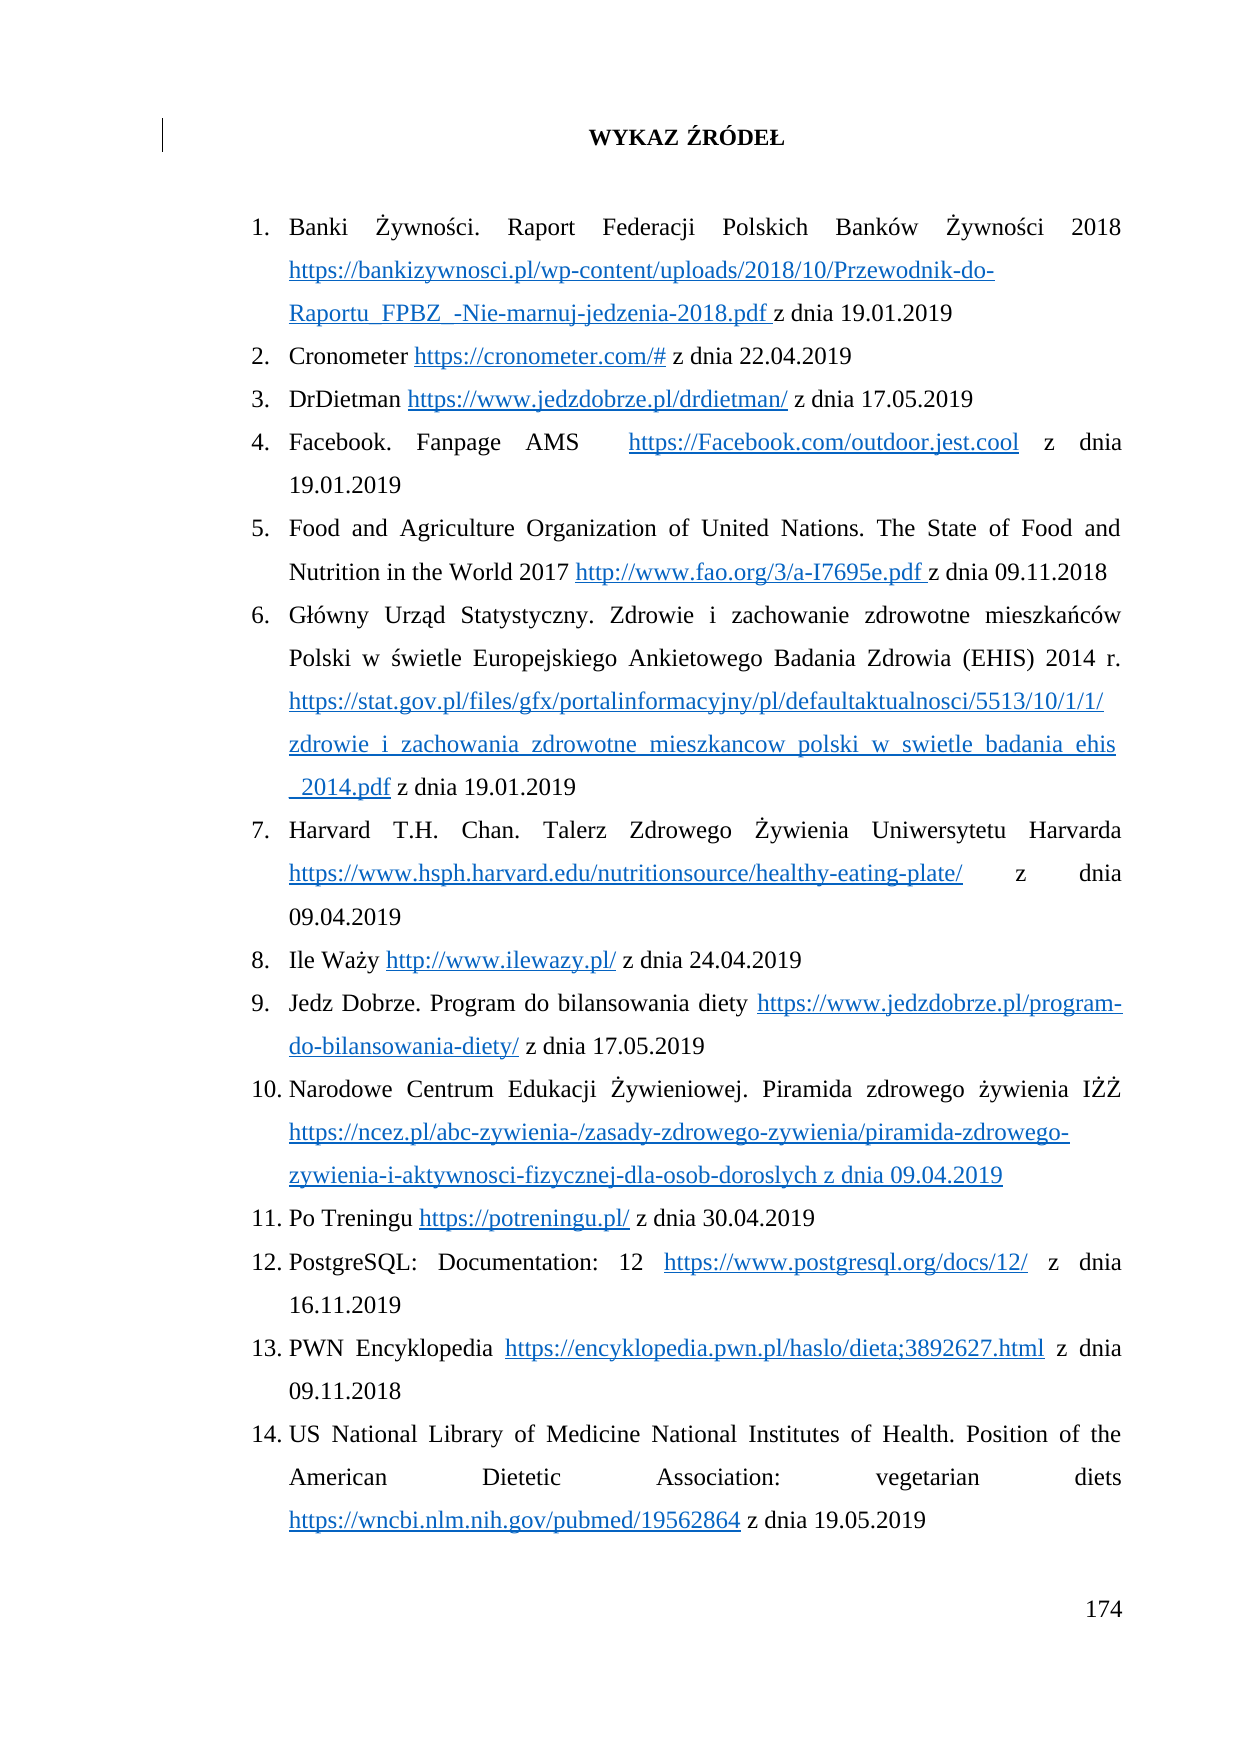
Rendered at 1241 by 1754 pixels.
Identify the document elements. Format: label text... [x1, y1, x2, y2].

list Food and Agriculture Organization of United Nations. The State of Food and Nutrition in the World 2017 http://www.fao.org/3/a-I7695e.pdf z dnia 09.11.2018 [251, 513, 1122, 585]
list Po Treningu https://potreningu.pl/ z dnia 30.04.2019 [251, 1203, 1122, 1232]
subtitle wykaz źródeł [177, 118, 1122, 152]
list US National Library of Medicine National Institutes of Health. Position of the American Dietetic Association: vegetarian diets https://wncbi.nlm.nih.gov/pubmed/19562864 z dnia 19.05.2019 [251, 1419, 1122, 1534]
list Jedz Dobrze. Program do bilansowania diety https://www.jedzdobrze.pl/program-do-bilansowania-diety/ z dnia 17.05.2019 [251, 988, 1122, 1060]
list Harvard T.H. Chan. Talerz Zdrowego Żywienia Uniwersytetu Harvarda https://www.hsph.harvard.edu/nutritionsource/healthy-eating-plate/ z dnia 09.04.2019 [251, 815, 1122, 930]
list Facebook. Fanpage AMS https://Facebook.com/outdoor.jest.cool z dnia 19.01.2019 [251, 427, 1122, 499]
list DrDietman https://www.jedzdobrze.pl/drdietman/ z dnia 17.05.2019 [251, 384, 1122, 413]
list PWN Encyklopedia https://encyklopedia.pwn.pl/haslo/dieta;3892627.html z dnia 09.11.2018 [251, 1333, 1122, 1405]
list Narodowe Centrum Edukacji Żywieniowej. Piramida zdrowego żywienia IŻŻ https://ncez.pl/abc-zywienia-/zasady-zdrowego-zywienia/piramida-zdrowego-zywienia-i-aktywnosci-fizycznej-dla-osob-doroslych z dnia 09.04.2019 [251, 1074, 1122, 1189]
list PostgreSQL: Documentation: 12 https://www.postgresql.org/docs/12/ z dnia 16.11.2019 [251, 1247, 1122, 1318]
list Banki Żywności. Raport Federacji Polskich Banków Żywności 2018 https://bankizywnosci.pl/wp-content/uploads/2018/10/Przewodnik-do-Raportu_FPBZ_-Nie-marnuj-jedzenia-2018.pdf z dnia 19.01.2019 [251, 212, 1122, 327]
list Cronometer https://cronometer.com/# z dnia 22.04.2019 [251, 341, 1122, 370]
list Ile Waży http://www.ilewazy.pl/ z dnia 24.04.2019 [251, 945, 1122, 973]
list Główny Urząd Statystyczny. Zdrowie i zachowanie zdrowotne mieszkańców Polski w świetle Europejskiego Ankietowego Badania Zdrowia (EHIS) 2014 r. https://stat.gov.pl/files/gfx/portalinformacyjny/pl/defaultaktualnosci/5513/10/1/1/zdrowie_i_zachowania_zdrowotne_mieszkancow_polski_w_swietle_badania_ehis_2014.pdf z dnia 19.01.2019 [251, 600, 1122, 801]
